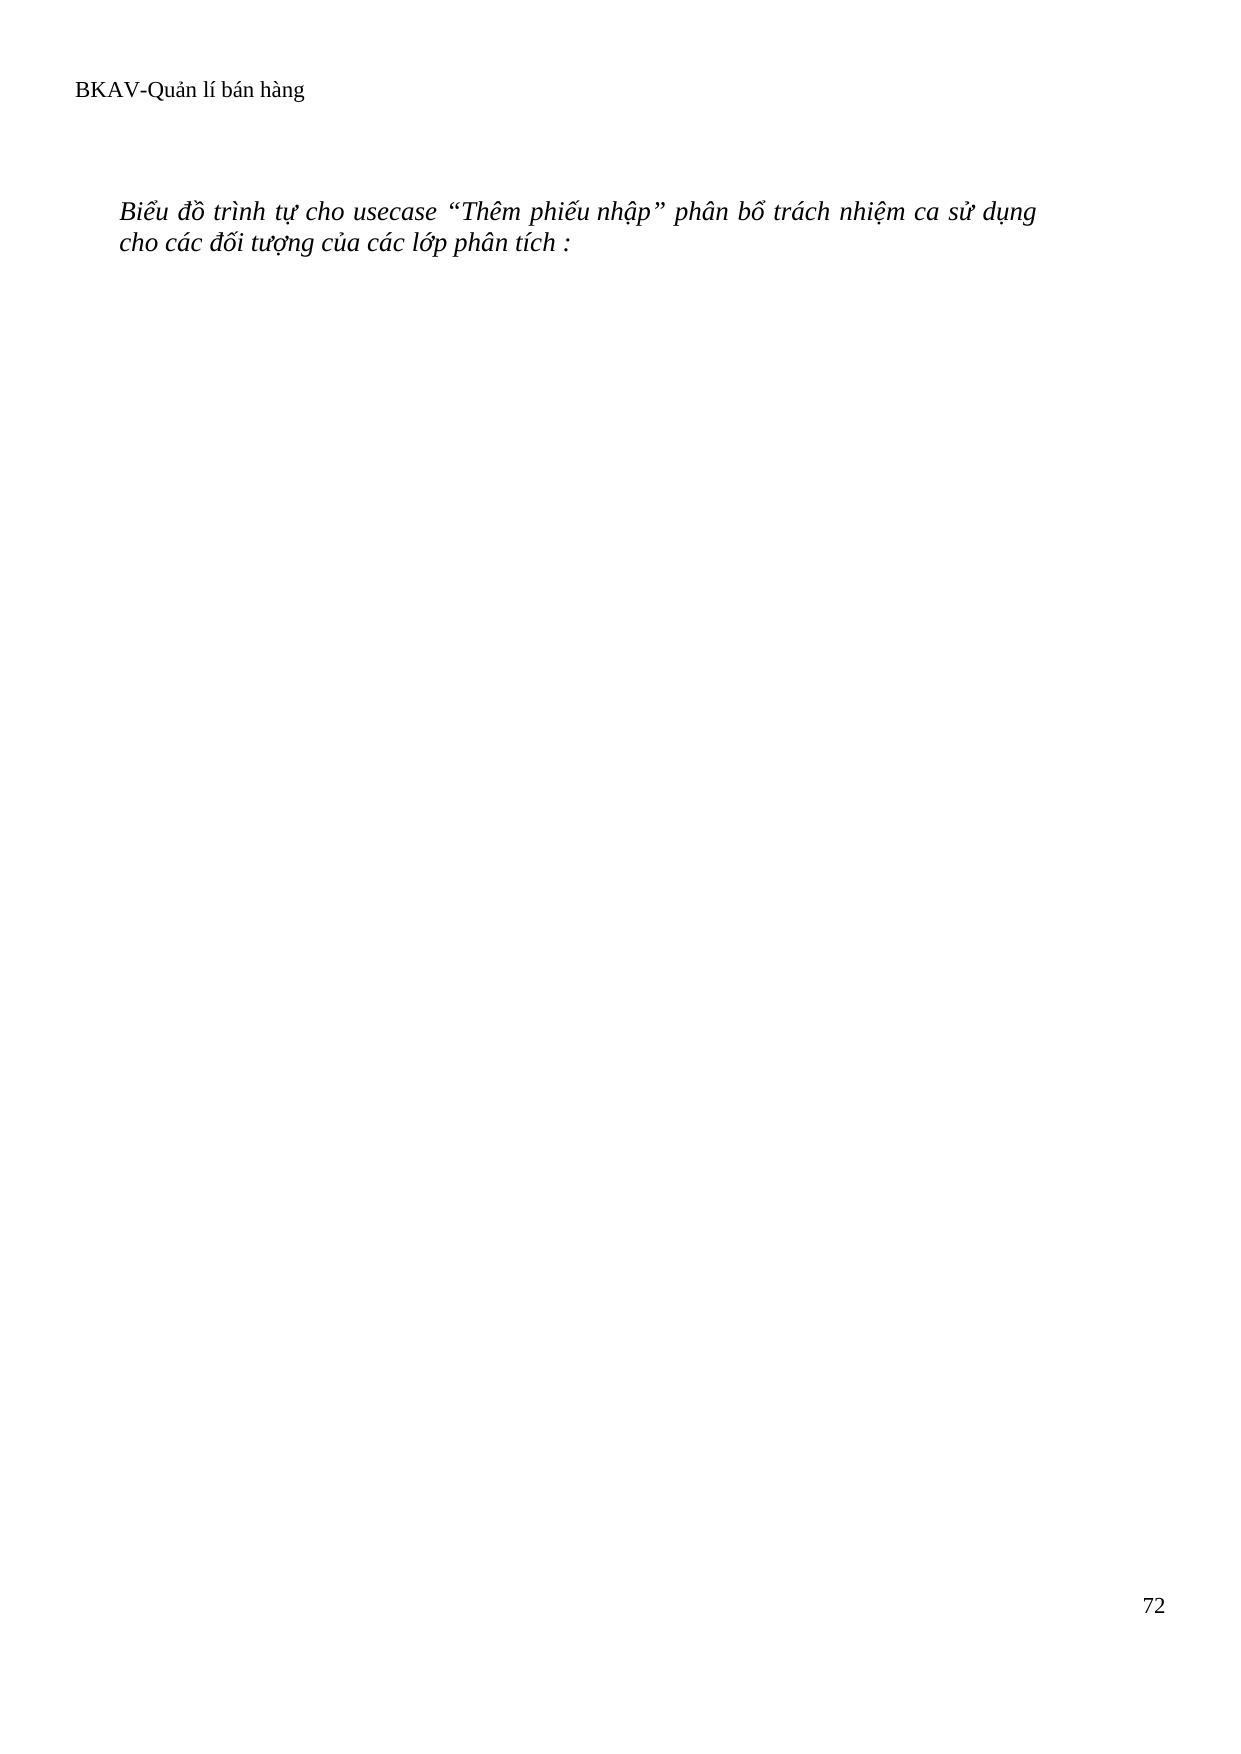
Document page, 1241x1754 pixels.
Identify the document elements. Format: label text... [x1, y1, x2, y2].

text Biểu đồ trình tự cho usecase “Thêm phiếu nhập” phân bổ trách nhiệm ca sử dụng cho các đối tượng của các lớp phân tích : [119, 195, 1071, 257]
